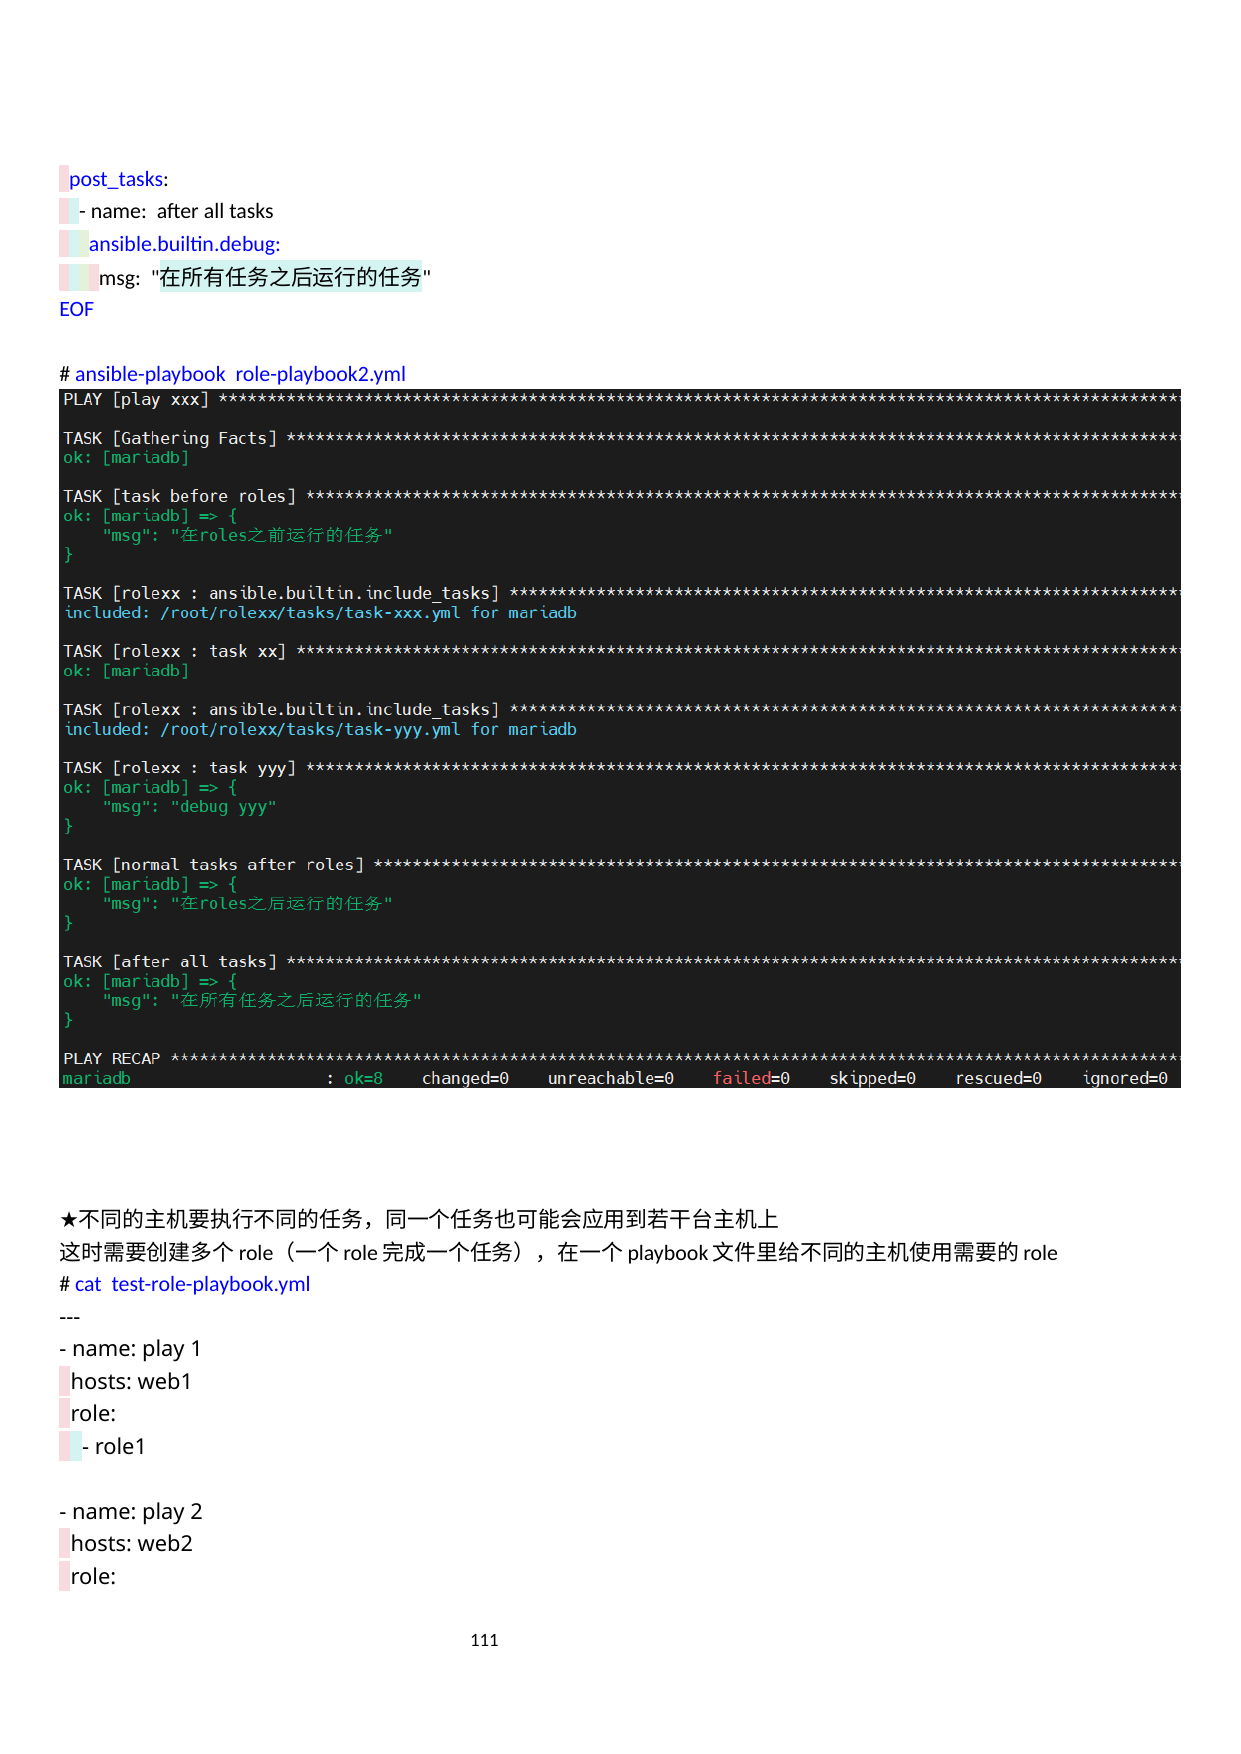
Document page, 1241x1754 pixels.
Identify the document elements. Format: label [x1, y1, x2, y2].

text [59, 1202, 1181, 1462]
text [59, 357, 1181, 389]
picture [59, 389, 1181, 1088]
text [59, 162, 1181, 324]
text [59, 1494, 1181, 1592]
